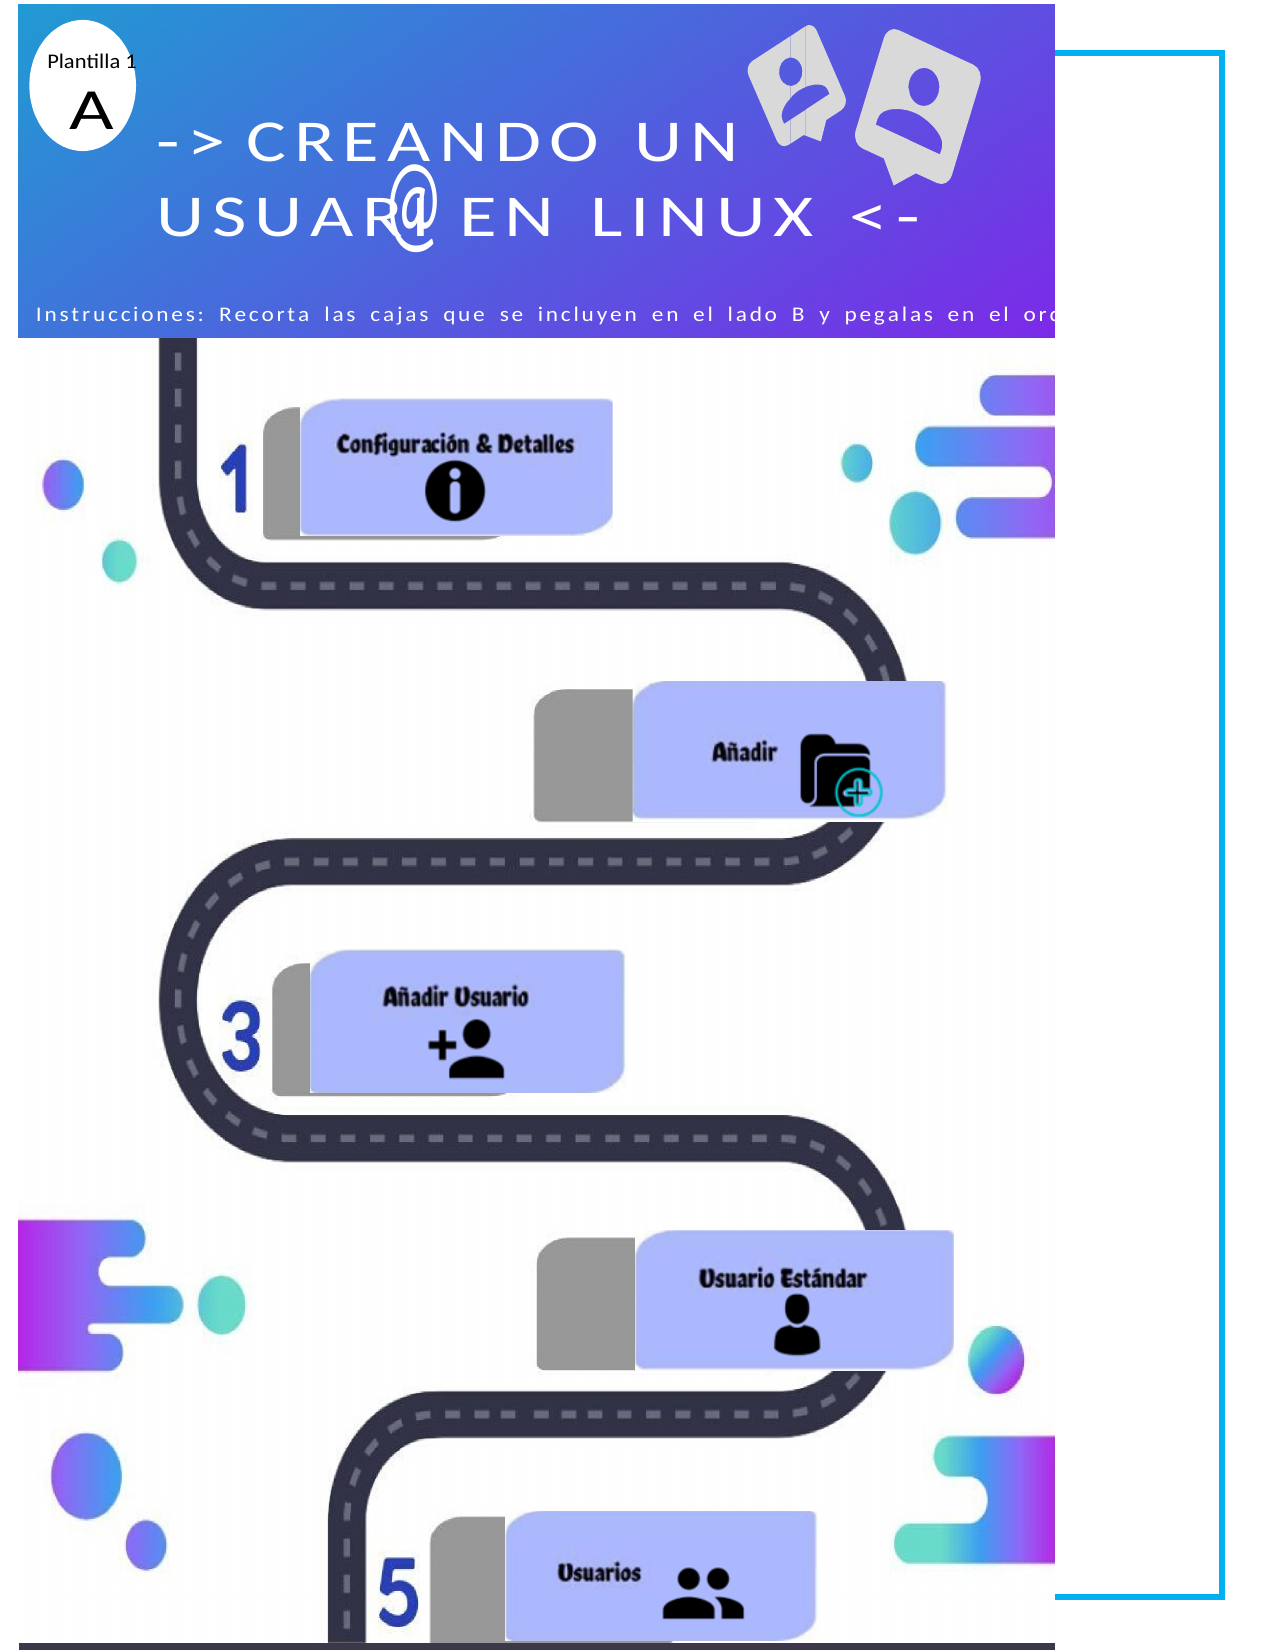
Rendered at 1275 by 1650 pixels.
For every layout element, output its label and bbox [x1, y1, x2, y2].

picture [18, 4, 1055, 1650]
